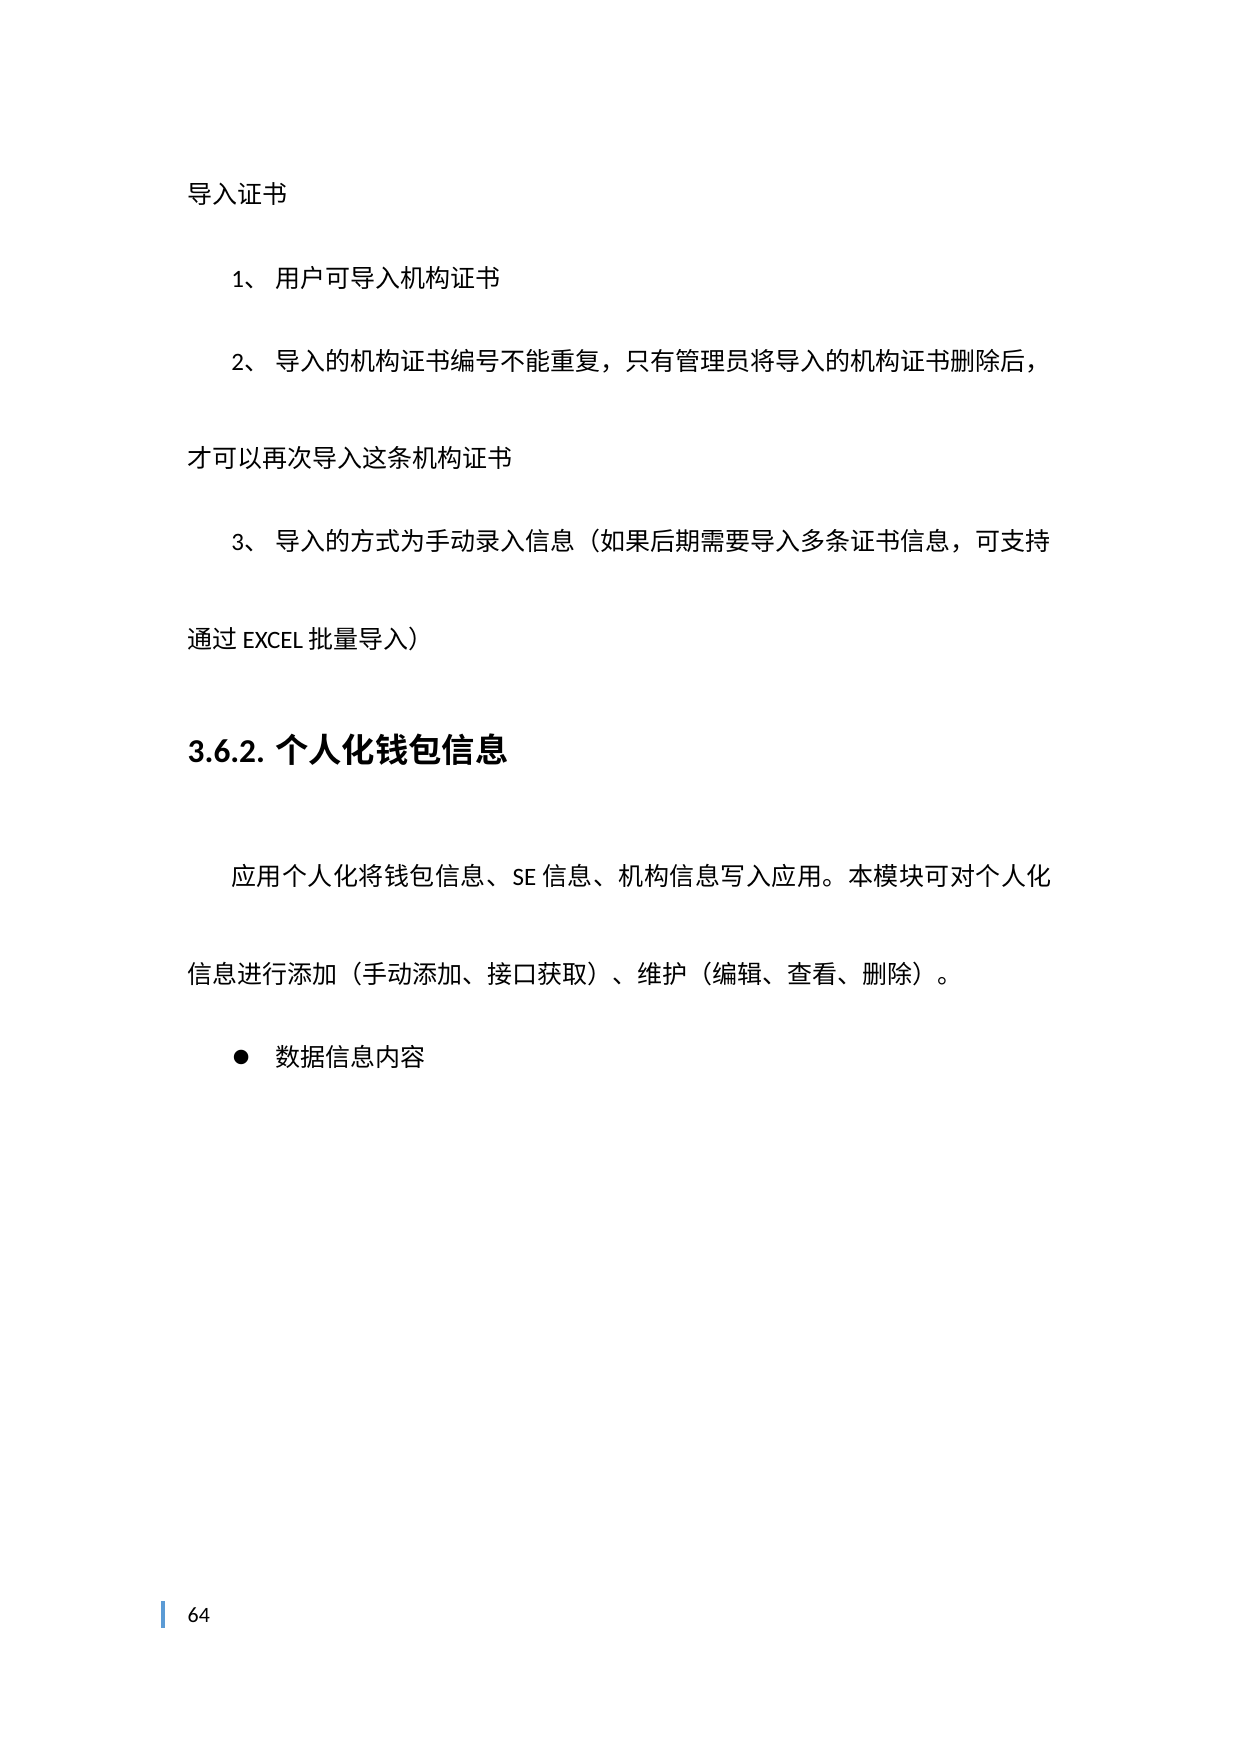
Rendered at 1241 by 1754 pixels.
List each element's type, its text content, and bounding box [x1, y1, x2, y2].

subtitle 个人化钱包信息 [187, 715, 1053, 780]
text 3、 导入的方式为手动录入信息（如果后期需要导入多条证书信息，可支持通过EXCEL批量导入） [187, 507, 1053, 670]
list 数据信息内容 [232, 1023, 1053, 1088]
text 1、 用户可导入机构证书 [187, 244, 1053, 309]
text 导入证书 [187, 161, 1053, 226]
text 2、 导入的机构证书编号不能重复，只有管理员将导入的机构证书删除后，才可以再次导入这条机构证书 [187, 327, 1053, 489]
text 应用个人化将钱包信息、SE信息、机构信息写入应用。本模块可对个人化信息进行添加（手动添加、接口获取）、维护（编辑、查看、删除）。 [187, 842, 1053, 1005]
